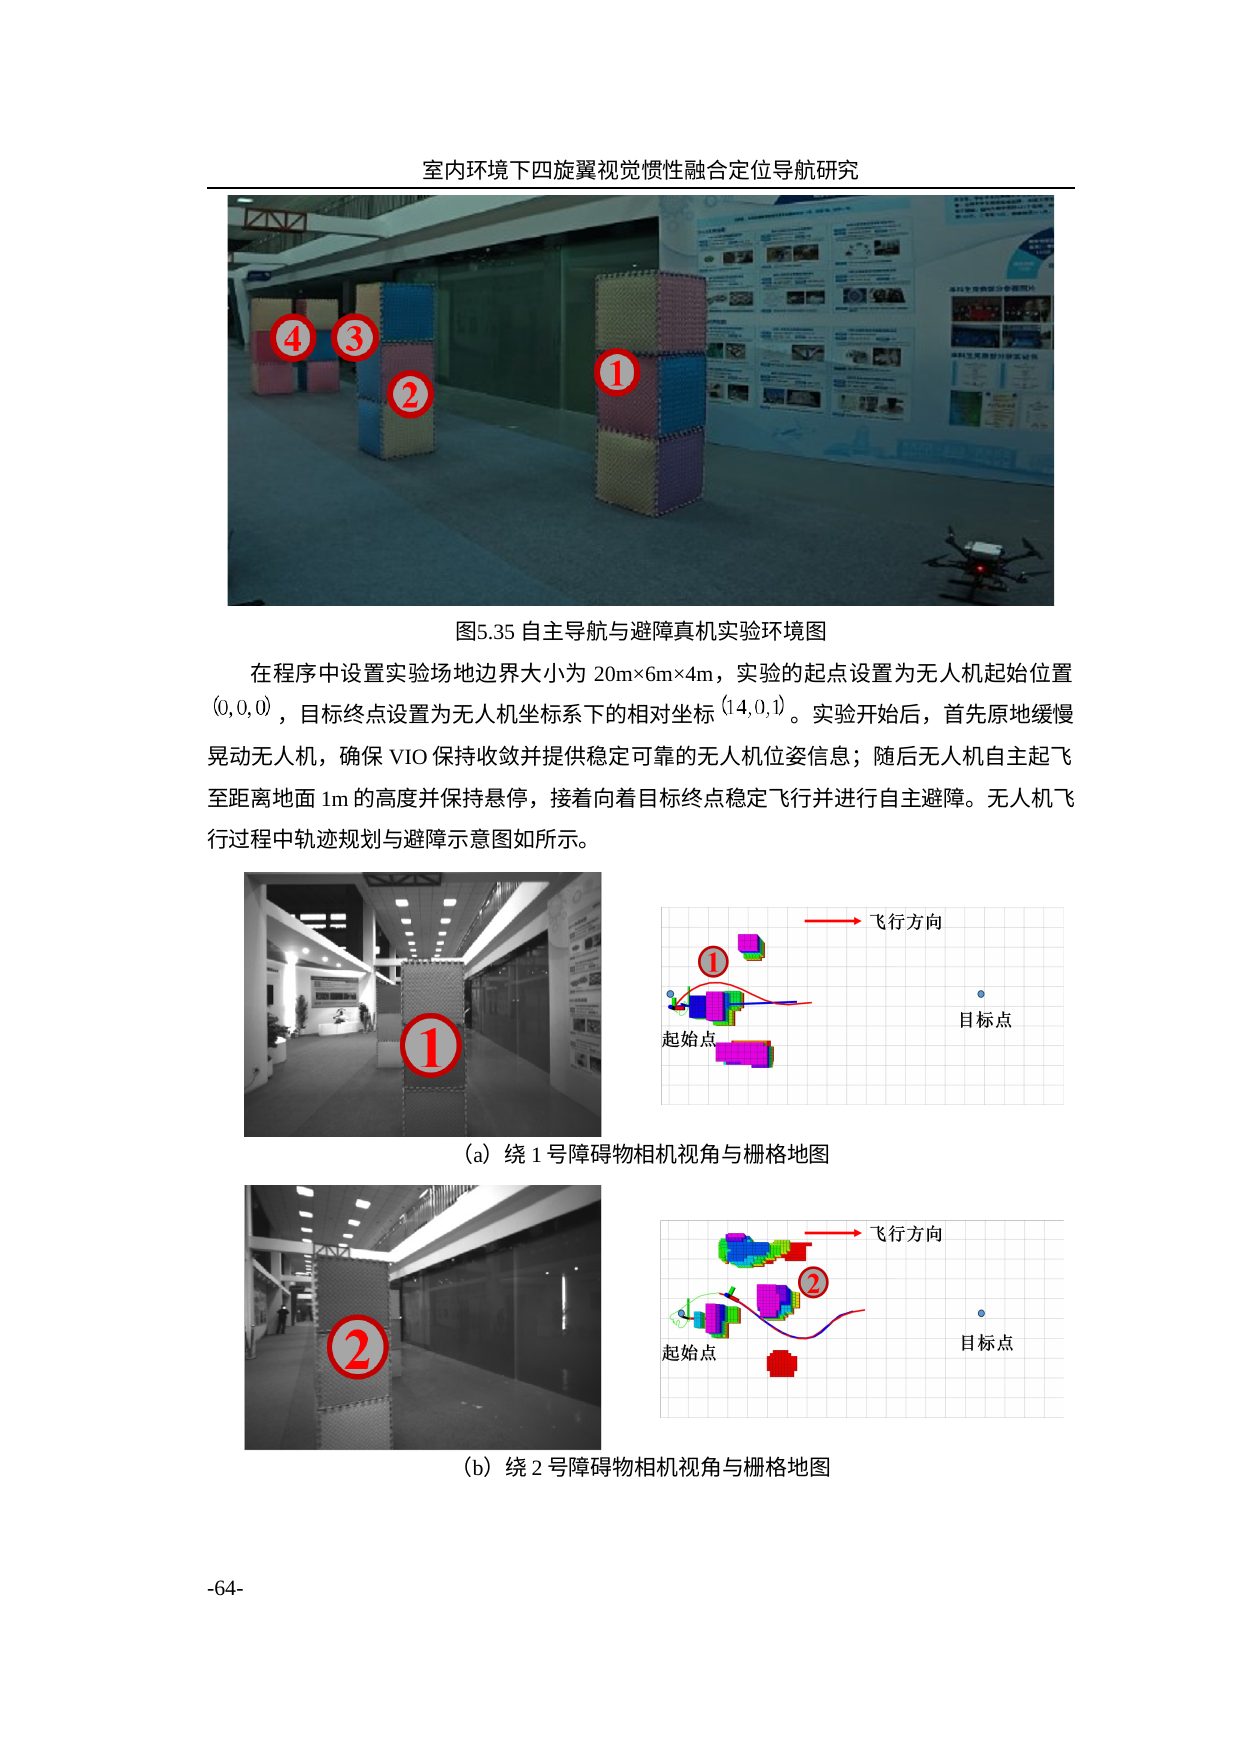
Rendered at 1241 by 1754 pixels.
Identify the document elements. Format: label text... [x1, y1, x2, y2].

picture [244, 1185, 602, 1451]
picture [244, 872, 602, 1137]
table_cell [207, 1169, 639, 1450]
table_cell （b）绕2号障碍物相机视角与栅格地图 [207, 1450, 1075, 1482]
table_header [639, 856, 1075, 1137]
text 在程序中设置实验场地边界大小为20m×6m×4m，实验的起点设置为无人机起始位置，目标终点设置为无人机坐标系下的相对坐标。实验开始后，首先原地缓慢晃动无人机，确保VIO保持收敛并提供稳定可靠的无人机位姿信息；随后无人机自主起飞至距离地面1m的高度并保持悬停，接着向着目标终点稳定飞行并进行自主避障。无人机飞行过程中轨迹规划与避障示意图如所示。 [207, 648, 1075, 856]
table_header [207, 856, 639, 1137]
table_cell （a）绕1号障碍物相机视角与栅格地图 [207, 1137, 1075, 1168]
picture [650, 904, 1064, 1105]
table_cell [639, 1169, 1075, 1450]
picture [650, 1217, 1064, 1418]
picture [227, 195, 1055, 606]
